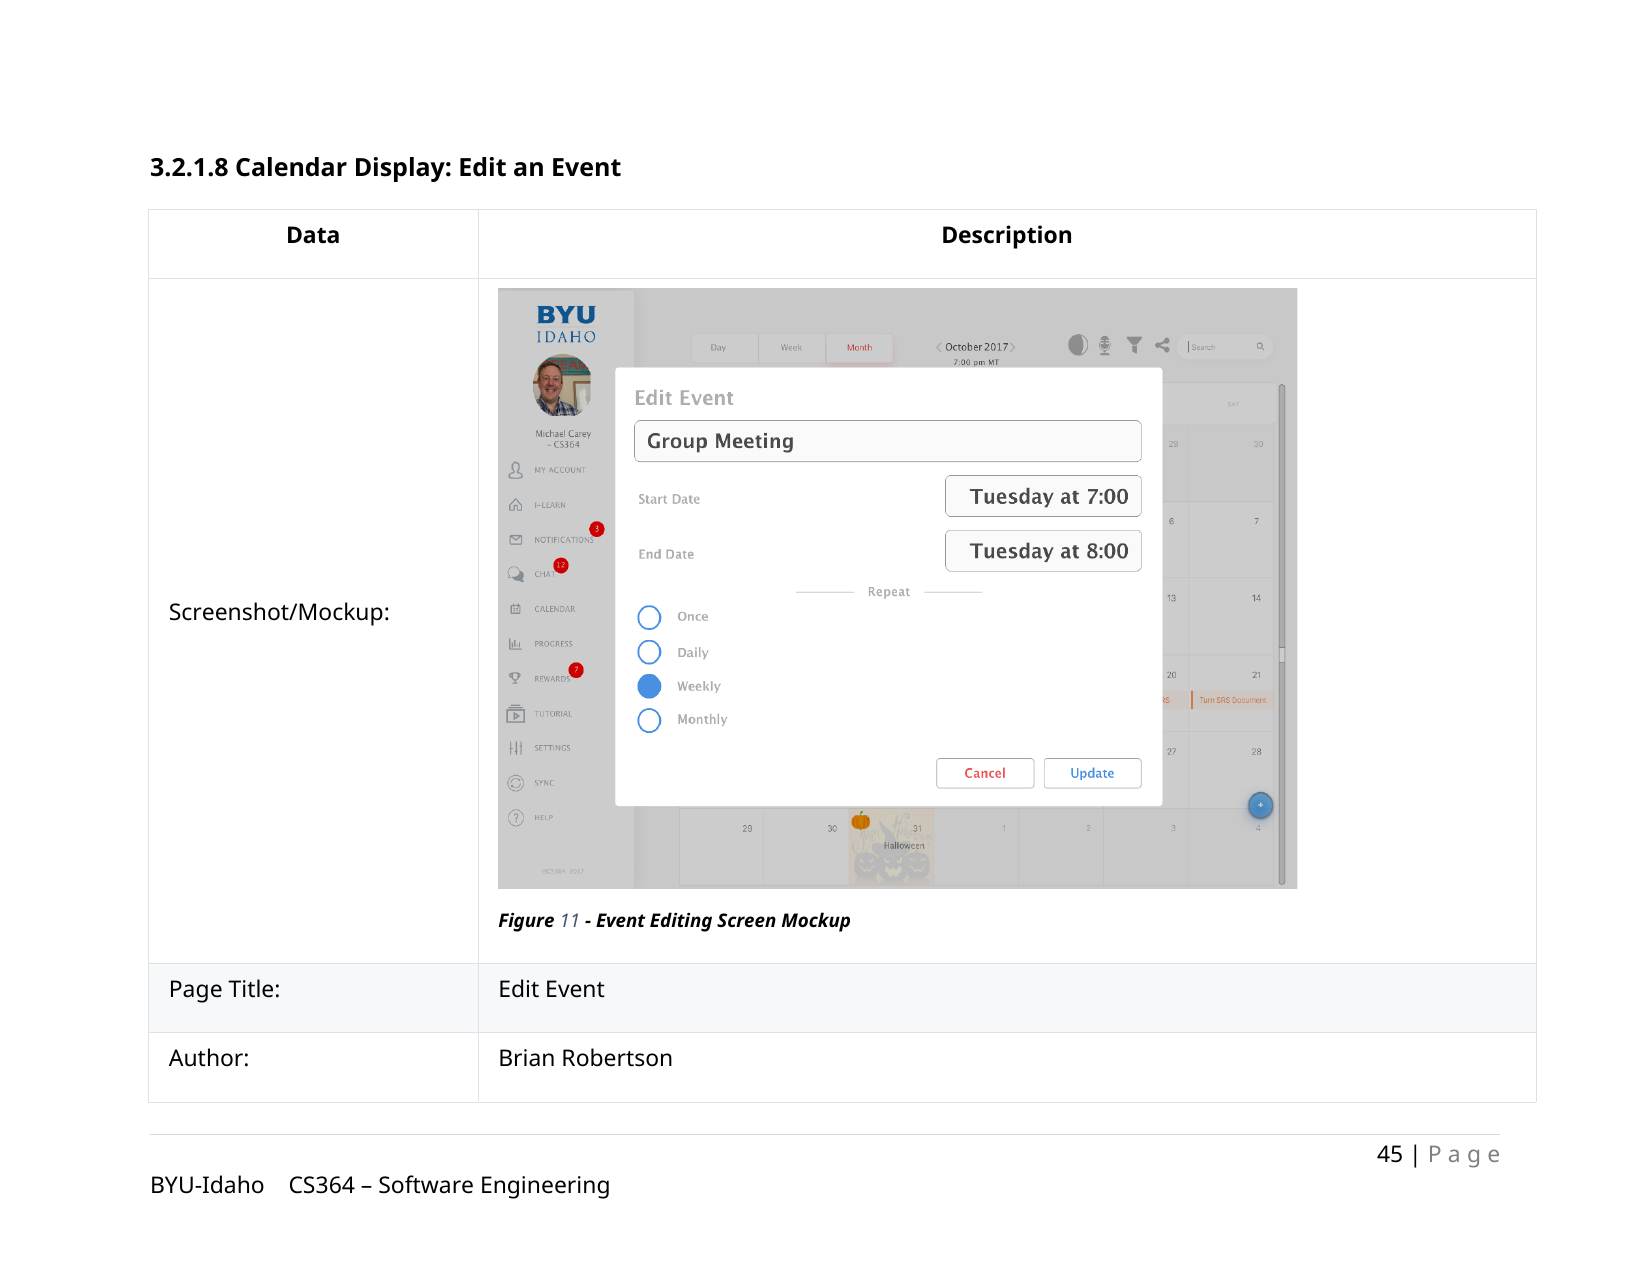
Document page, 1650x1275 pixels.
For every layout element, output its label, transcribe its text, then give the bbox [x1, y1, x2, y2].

table_cell Figure 11 - Event Editing Screen Mockup [479, 279, 1536, 963]
table_header Description [479, 210, 1536, 278]
table_cell Edit Event [479, 964, 1536, 1032]
table_cell Brian Robertson [479, 1033, 1536, 1101]
table_cell Author: [149, 1033, 478, 1101]
table_header Data [149, 210, 478, 278]
picture [498, 288, 1298, 889]
table_cell Screenshot/Mockup: [149, 279, 478, 963]
subtitle 3.2.1.8 Calendar Display: Edit an Event [150, 150, 1500, 184]
table_cell Page Title: [149, 964, 478, 1032]
